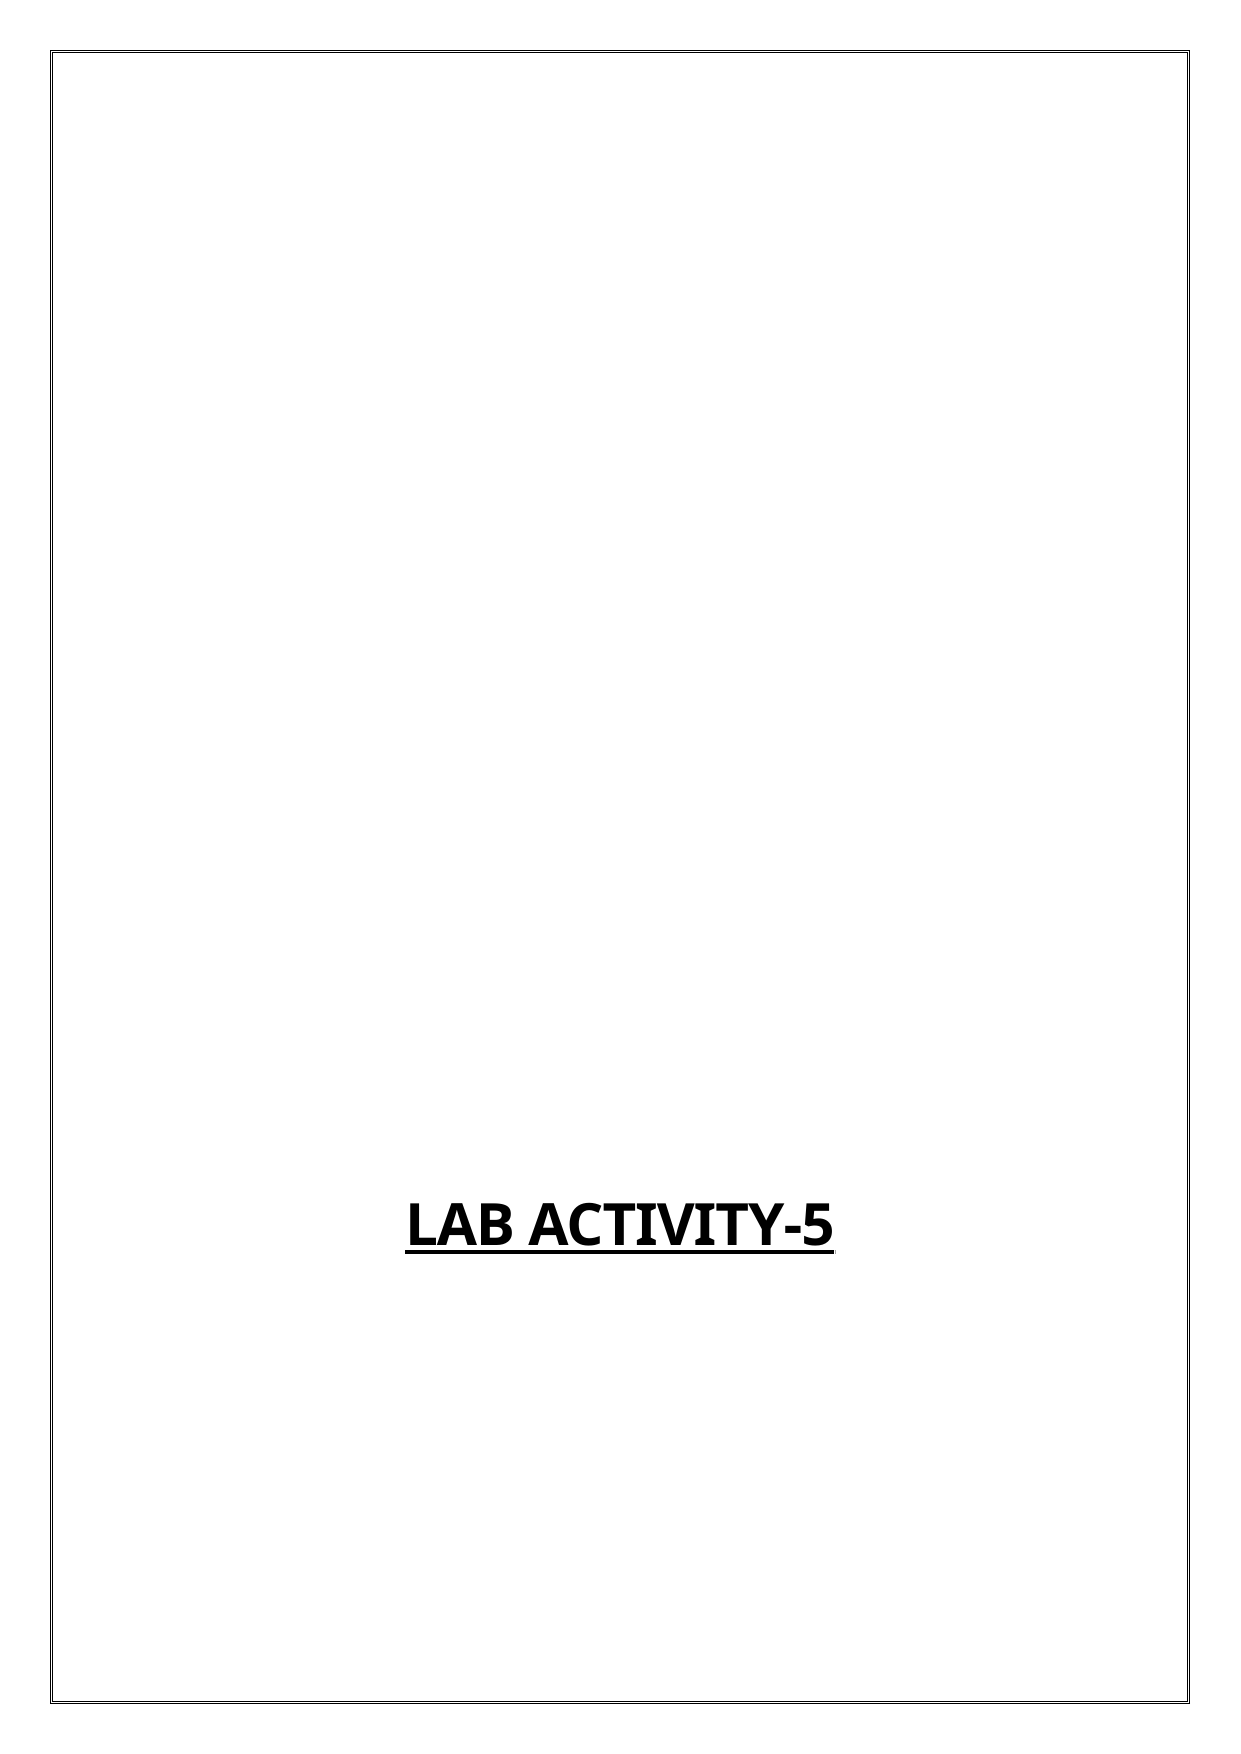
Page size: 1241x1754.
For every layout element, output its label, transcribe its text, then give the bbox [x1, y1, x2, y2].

title LAB ACTIVITY-5 [150, 1183, 1090, 1263]
